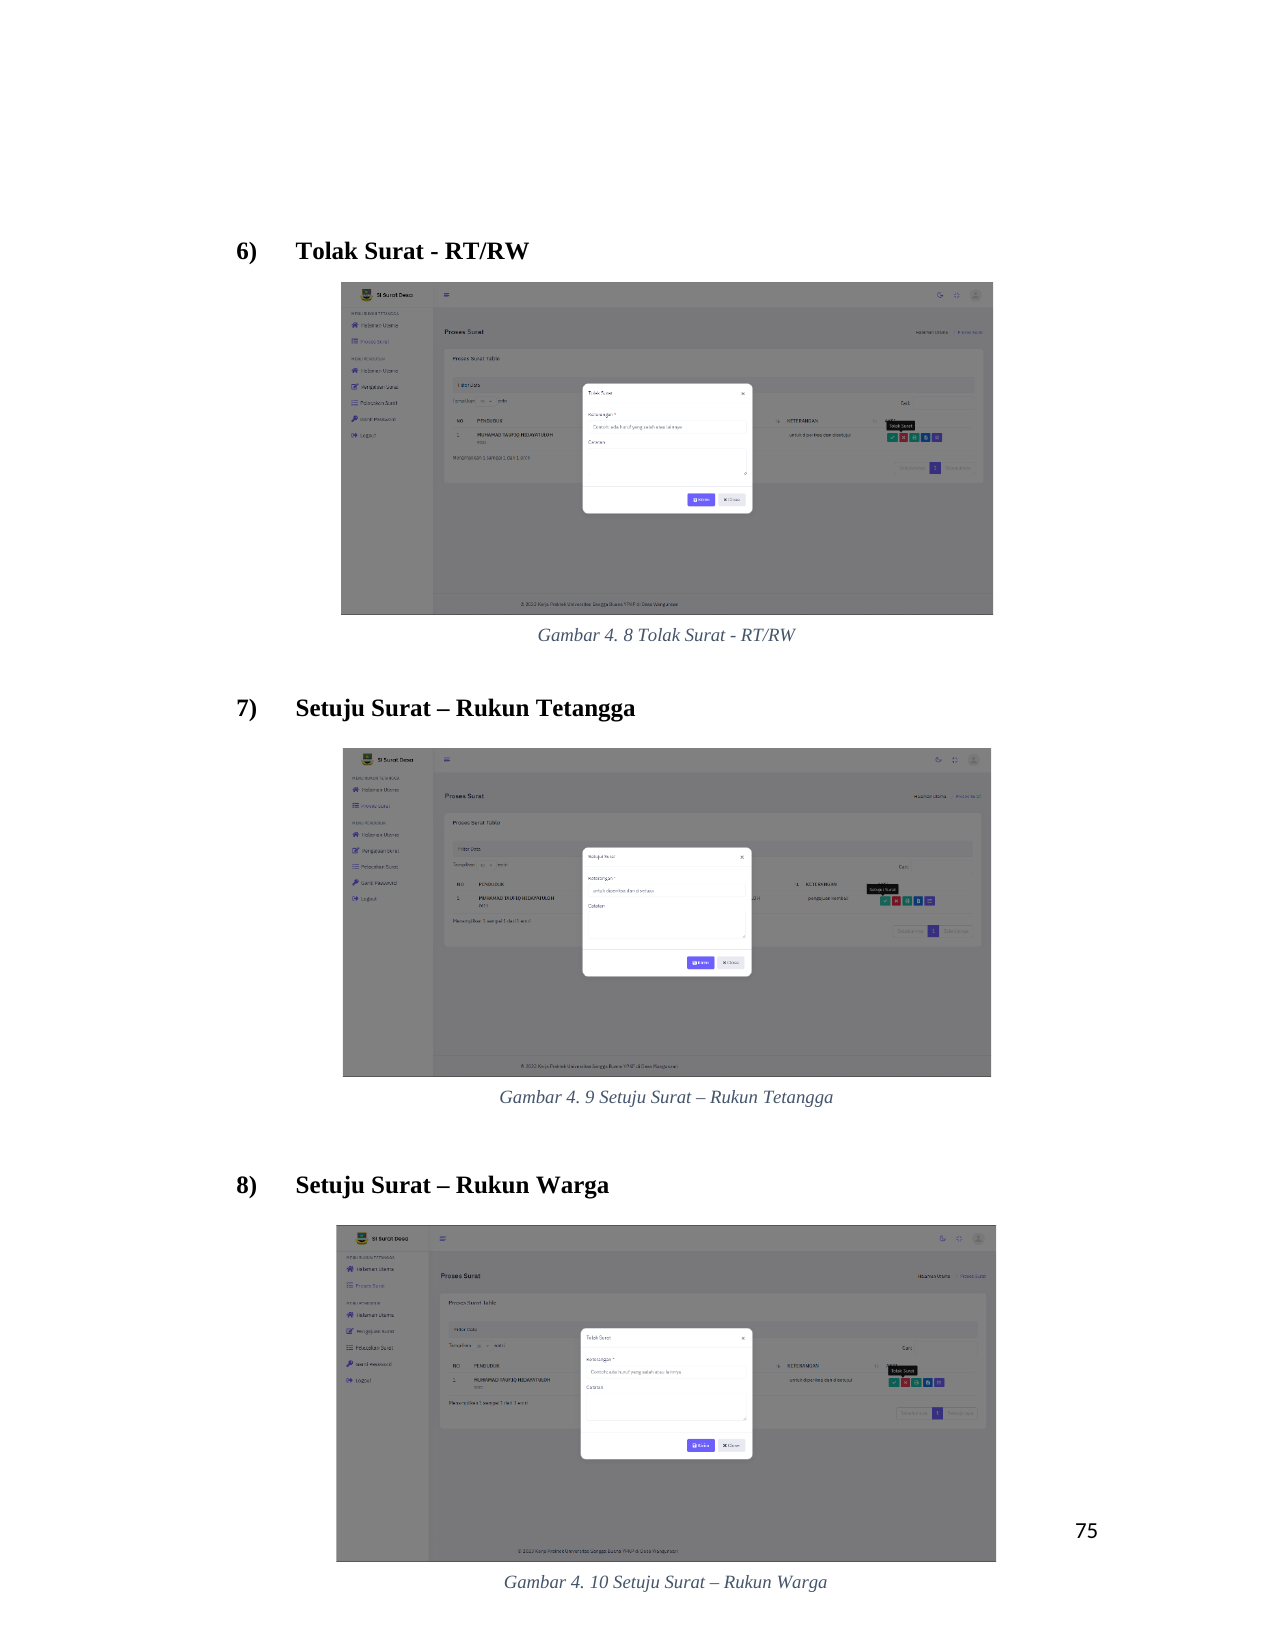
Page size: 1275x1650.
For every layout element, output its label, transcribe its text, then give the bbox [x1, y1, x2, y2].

picture [341, 282, 994, 615]
subtitle Setuju Surat – Rukun Warga [236, 1170, 1098, 1199]
picture [336, 1225, 997, 1562]
subtitle Tolak Surat - RT/RW [236, 236, 1098, 265]
picture [342, 748, 992, 1077]
subtitle Setuju Surat – Rukun Tetangga [236, 693, 1098, 721]
